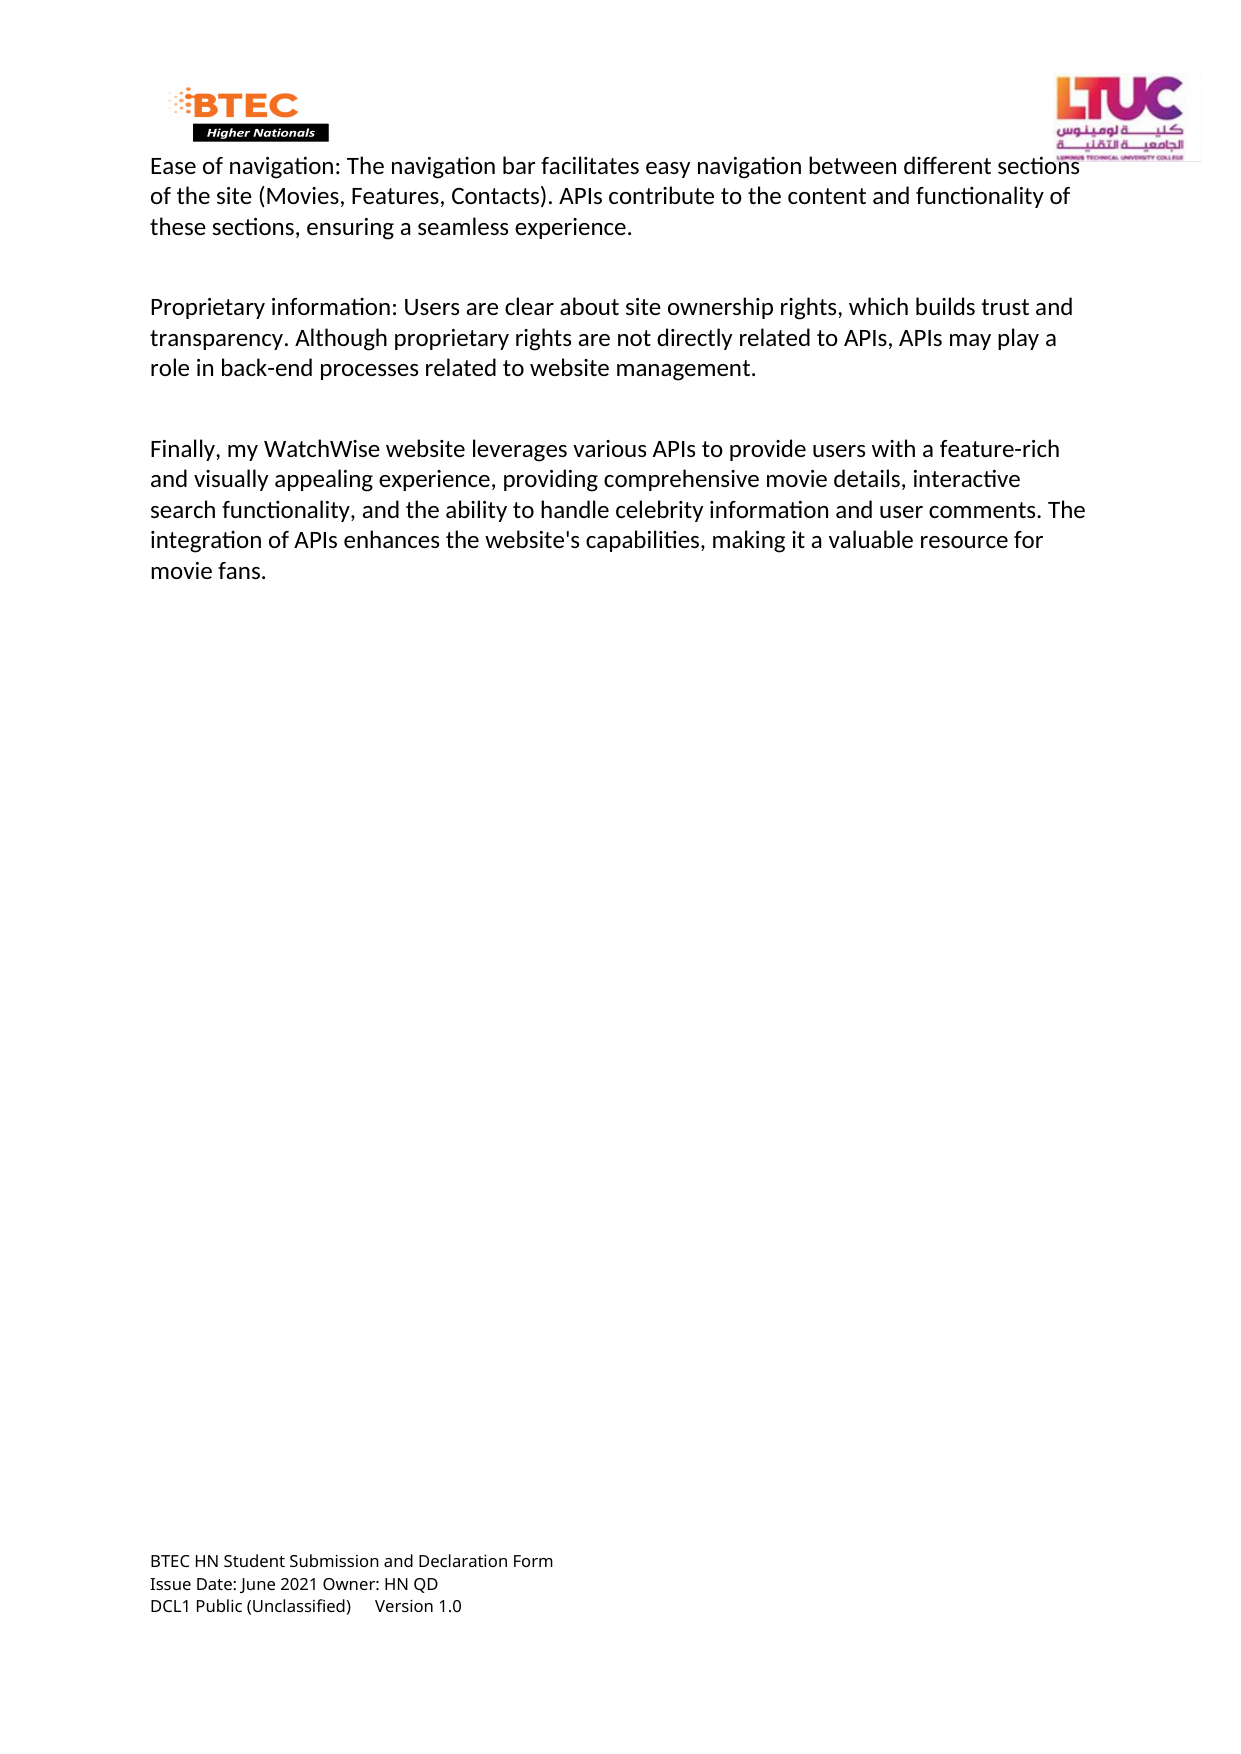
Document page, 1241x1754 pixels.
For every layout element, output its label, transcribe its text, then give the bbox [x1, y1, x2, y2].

text Finally, my WatchWise website leverages various APIs to provide users with a feature-rich and visually appealing experience, providing comprehensive movie details, interactive search functionality, and the ability to handle celebrity information and user comments. The integration of APIs enhances the website's capabilities, making it a valuable resource for movie fans. [150, 433, 1090, 586]
text Ease of navigation: The navigation bar facilitates easy navigation between different sections of the site (Movies, Features, Contacts). APIs contribute to the content and functionality of these sections, ensuring a seamless experience. [150, 150, 1090, 242]
picture [1053, 73, 1202, 163]
text Proprietary information: Users are clear about site ownership rights, which builds trust and transparency. Although proprietary rights are not directly related to APIs, APIs may play a role in back-end processes related to website management. [150, 292, 1090, 383]
picture [150, 76, 339, 150]
